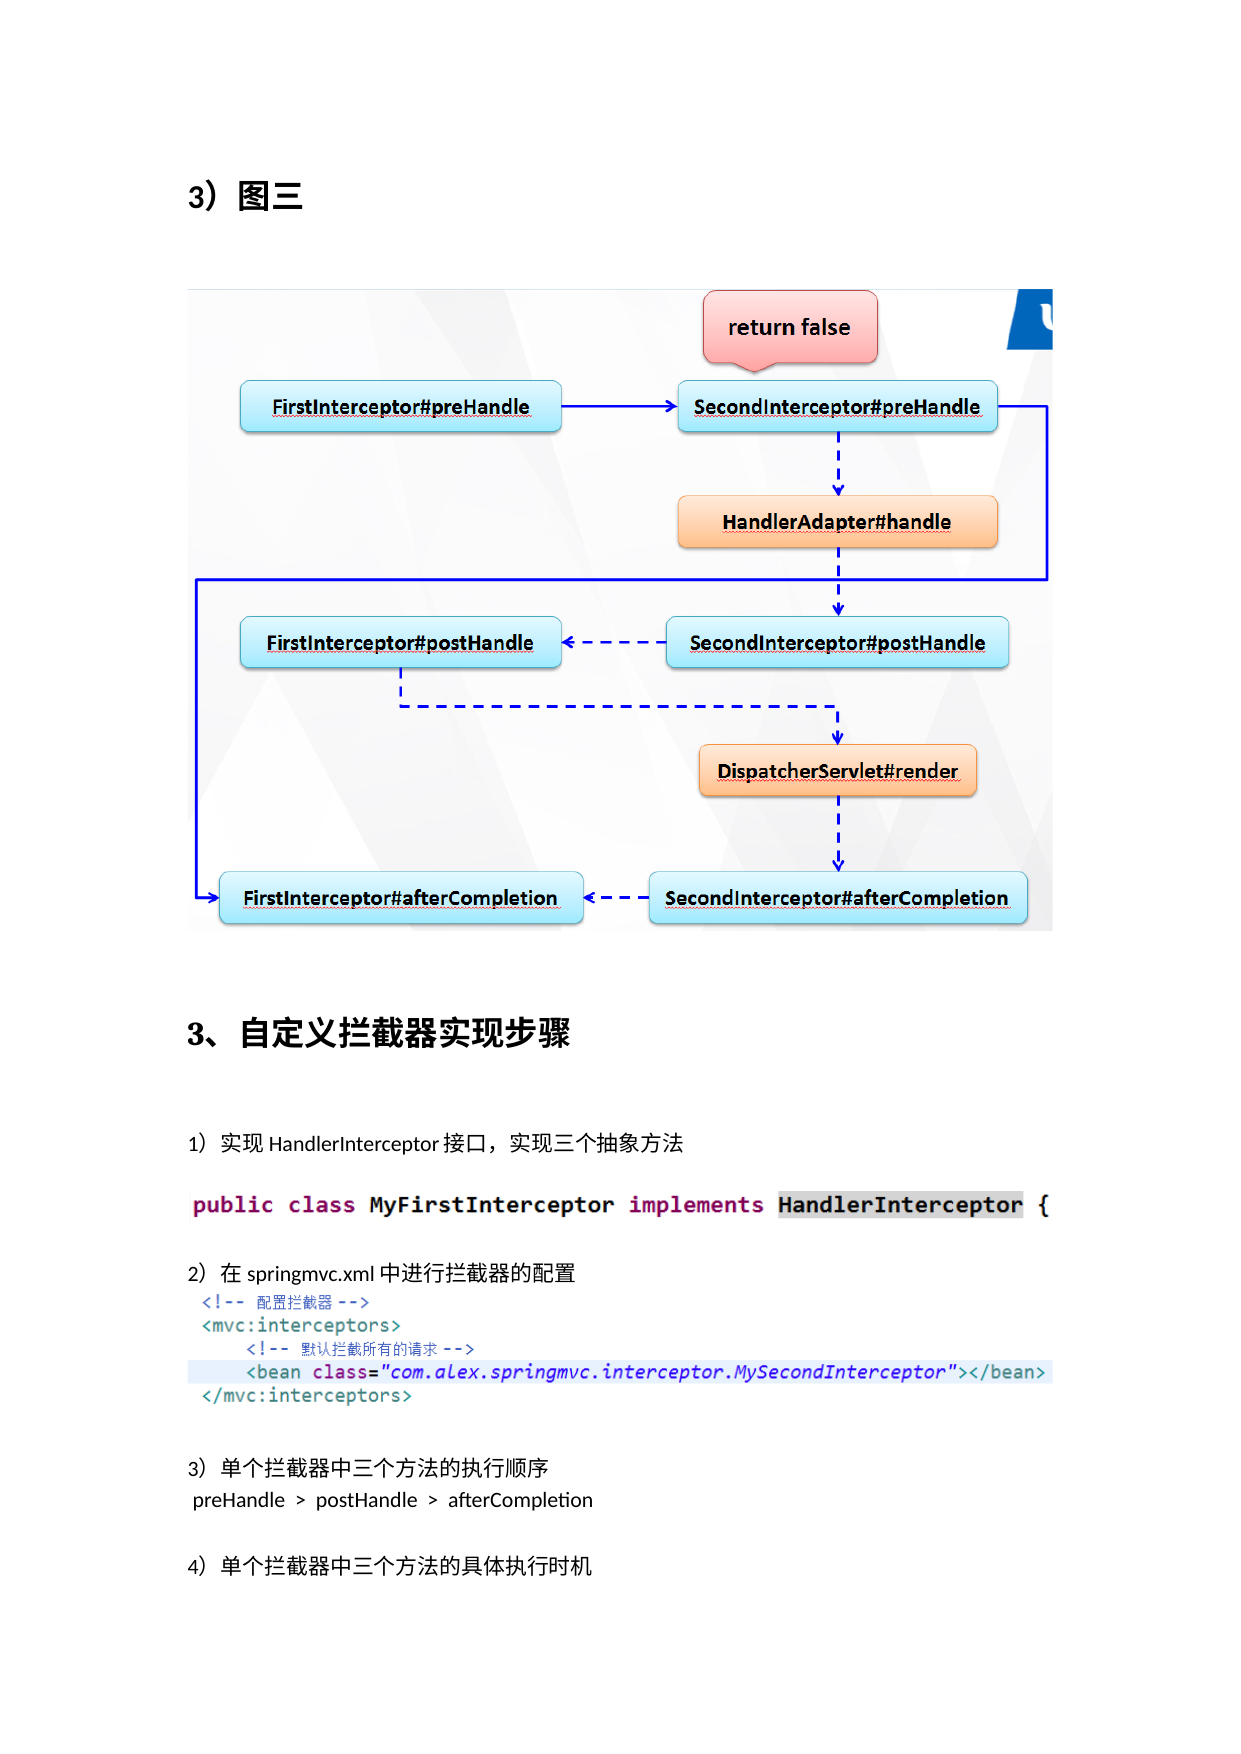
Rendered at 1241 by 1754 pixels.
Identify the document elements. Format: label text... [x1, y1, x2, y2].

picture [187, 1288, 1053, 1413]
text preHandle > postHandle > afterCompletion [187, 1483, 1053, 1516]
picture [187, 1191, 1053, 1223]
text 1）实现HandlerInterceptor接口，实现三个抽象方法 [187, 1126, 1053, 1158]
text 4）单个拦截器中三个方法的具体执行时机 [187, 1548, 1053, 1581]
text 2）在springmvc.xml中进行拦截器的配置 [187, 1256, 1053, 1288]
text 3）单个拦截器中三个方法的执行顺序 [187, 1451, 1053, 1483]
picture [187, 289, 1053, 931]
subtitle 3）图三 [187, 162, 1053, 227]
subtitle 3、自定义拦截器实现步骤 [187, 999, 1053, 1064]
